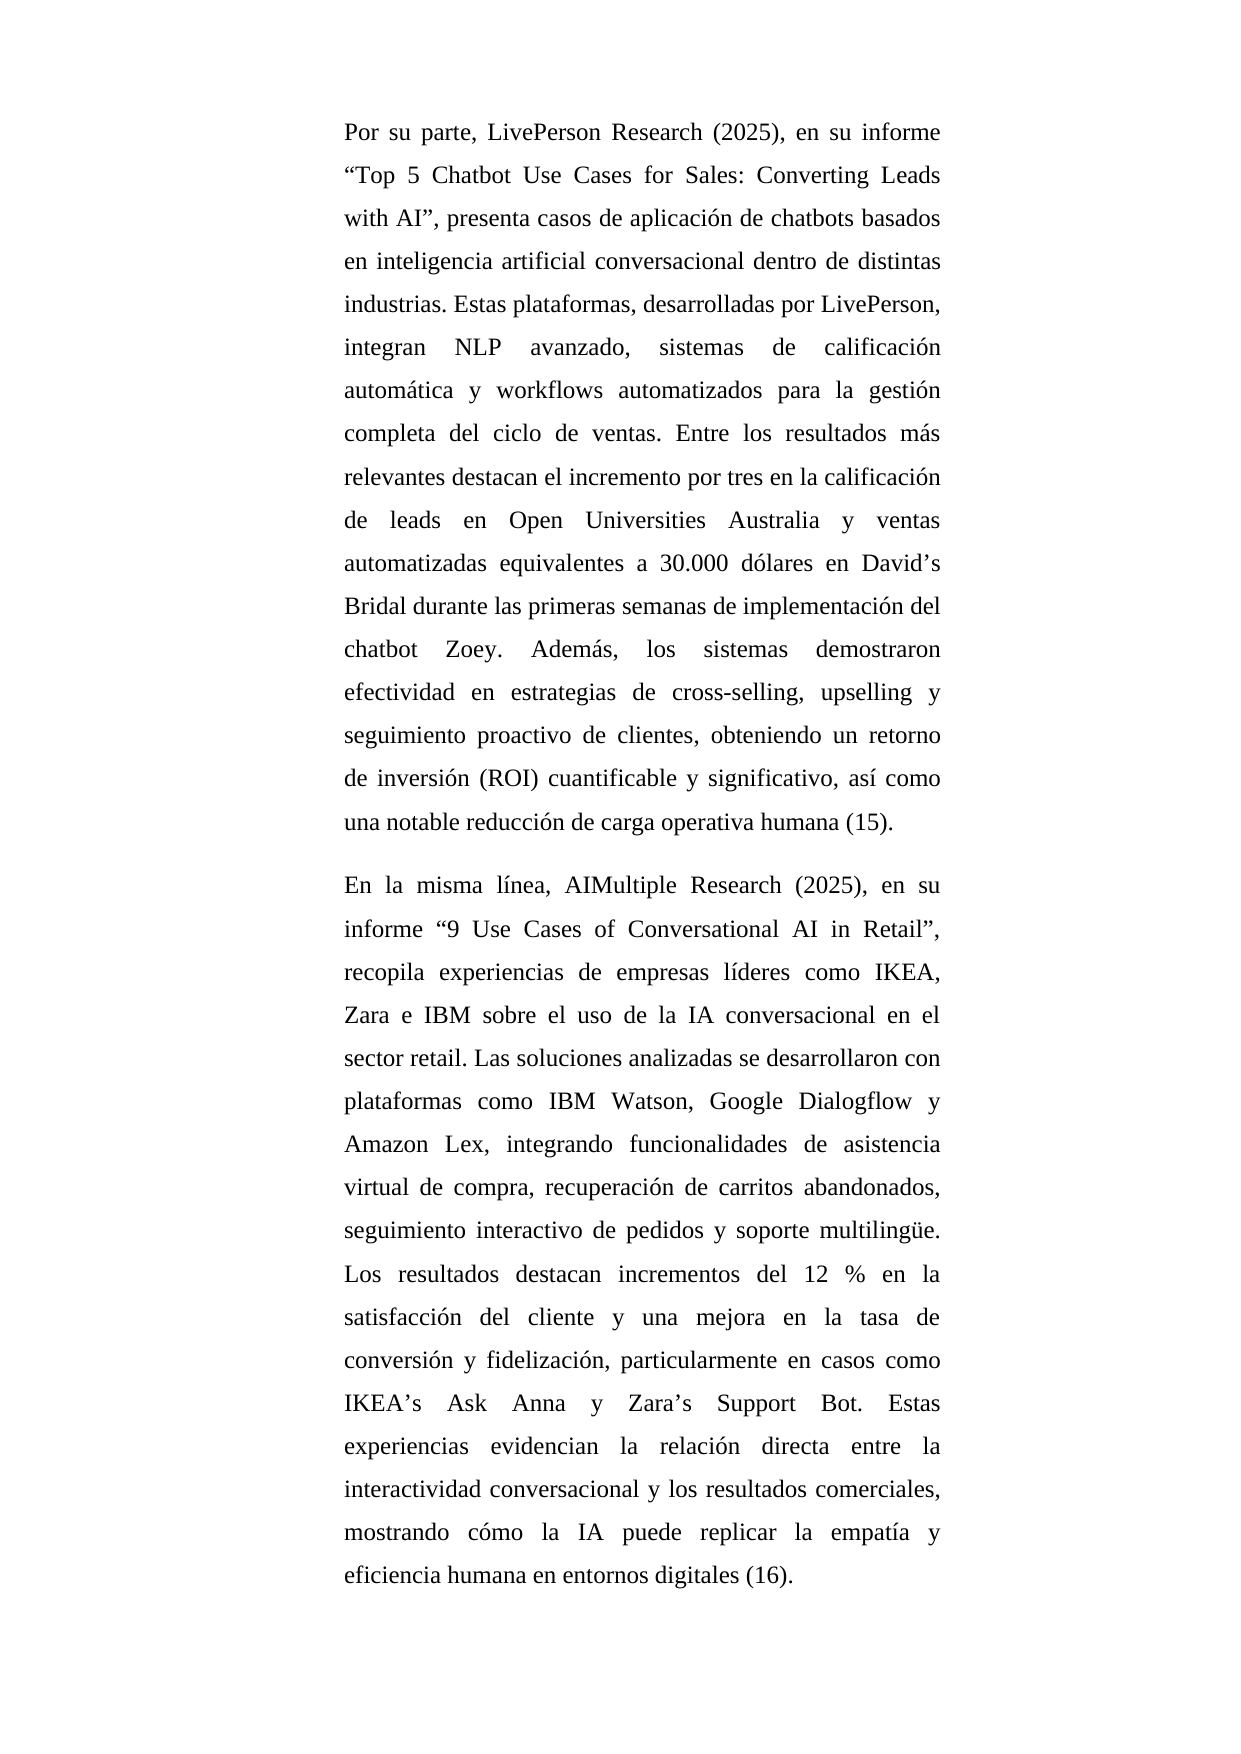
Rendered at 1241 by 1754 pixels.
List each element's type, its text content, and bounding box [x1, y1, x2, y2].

text En la misma línea, AIMultiple Research (2025), en su informe “9 Use Cases of Conversational AI in Retail”, recopila experiencias de empresas líderes como IKEA, Zara e IBM sobre el uso de la IA conversacional en el sector retail. Las soluciones analizadas se desarrollaron con plataformas como IBM Watson, Google Dialogflow y Amazon Lex, integrando funcionalidades de asistencia virtual de compra, recuperación de carritos abandonados, seguimiento interactivo de pedidos y soporte multilingüe. Los resultados destacan incrementos del 12 % en la satisfacción del cliente y una mejora en la tasa de conversión y fidelización, particularmente en casos como IKEA’s Ask Anna y Zara’s Support Bot. Estas experiencias evidencian la relación directa entre la interactividad conversacional y los resultados comerciales, mostrando cómo la IA puede replicar la empatía y eficiencia humana en entornos digitales (16). [344, 871, 941, 1589]
text Por su parte, LivePerson Research (2025), en su informe “Top 5 Chatbot Use Cases for Sales: Converting Leads with AI”, presenta casos de aplicación de chatbots basados en inteligencia artificial conversacional dentro de distintas industrias. Estas plataformas, desarrolladas por LivePerson, integran NLP avanzado, sistemas de calificación automática y workflows automatizados para la gestión completa del ciclo de ventas. Entre los resultados más relevantes destacan el incremento por tres en la calificación de leads en Open Universities Australia y ventas automatizadas equivalentes a 30.000 dólares en David’s Bridal durante las primeras semanas de implementación del chatbot Zoey. Además, los sistemas demostraron efectividad en estrategias de cross-selling, upselling y seguimiento proactivo de clientes, obteniendo un retorno de inversión (ROI) cuantificable y significativo, así como una notable reducción de carga operativa humana (15). [344, 117, 941, 835]
